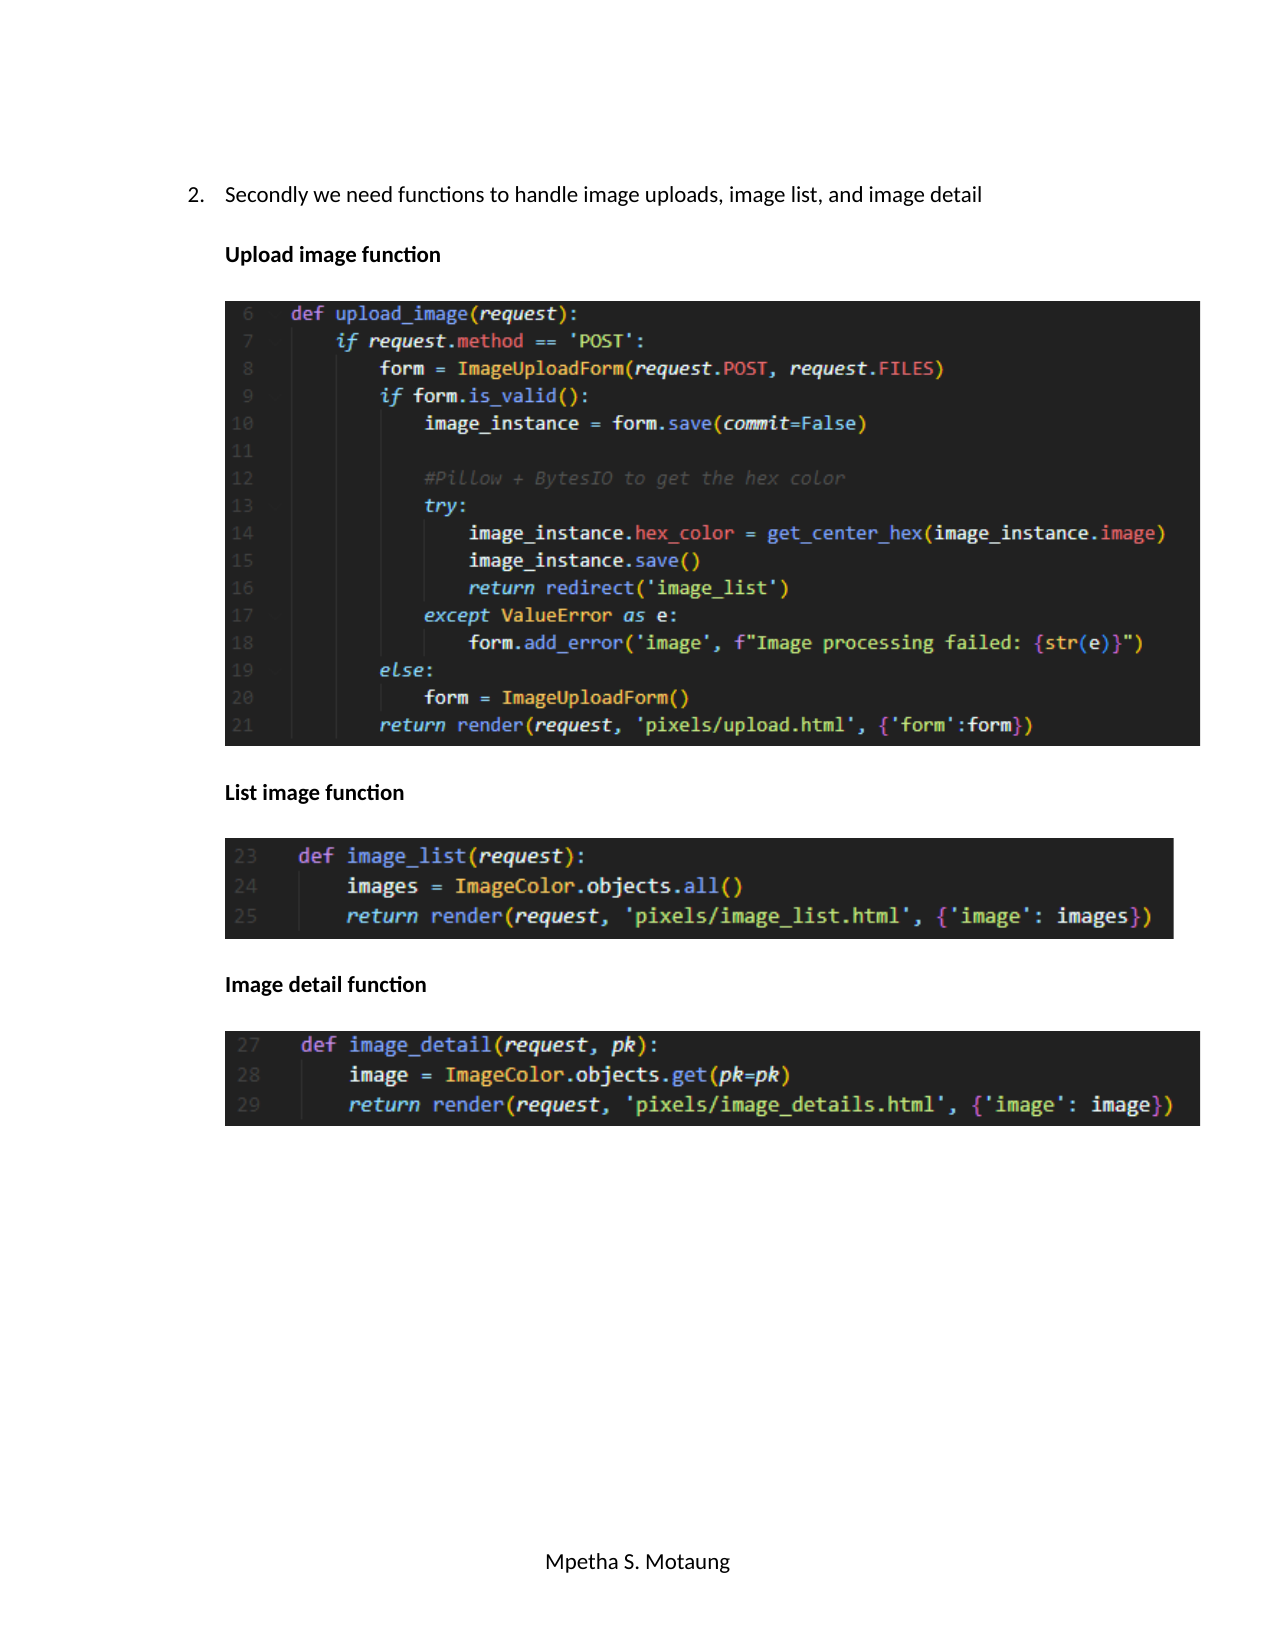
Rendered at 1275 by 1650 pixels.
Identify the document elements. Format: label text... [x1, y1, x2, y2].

list List image function [225, 778, 1125, 806]
list Secondly we need functions to handle image uploads, image list, and image detail [187, 180, 1125, 208]
picture [225, 838, 1174, 939]
picture [225, 1031, 1200, 1126]
list Image detail function [225, 971, 1125, 998]
picture [225, 301, 1200, 746]
list Upload image function [225, 241, 1125, 269]
